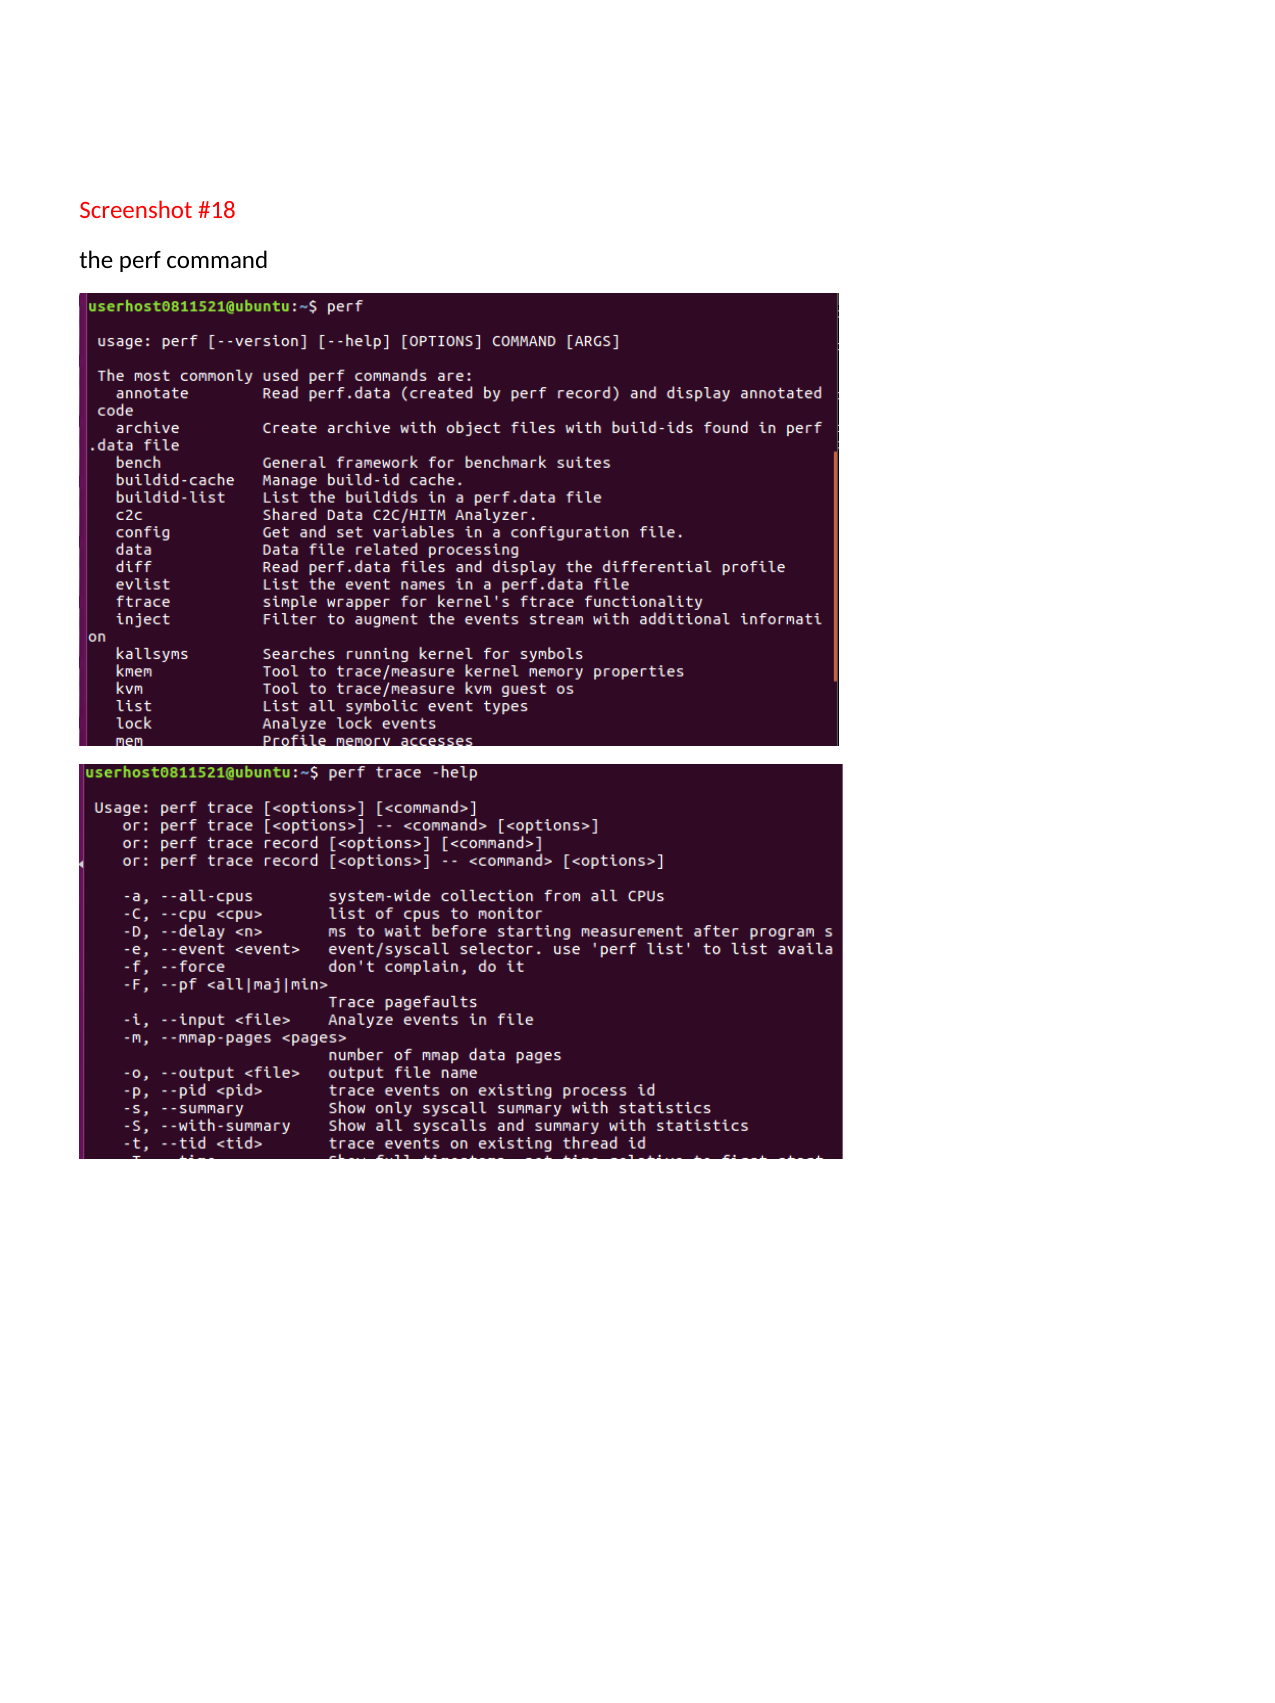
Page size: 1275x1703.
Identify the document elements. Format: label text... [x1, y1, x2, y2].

text Screenshot #18 [79, 194, 1199, 225]
text the perf command [79, 244, 1199, 275]
picture [79, 293, 839, 746]
picture [79, 764, 843, 1159]
